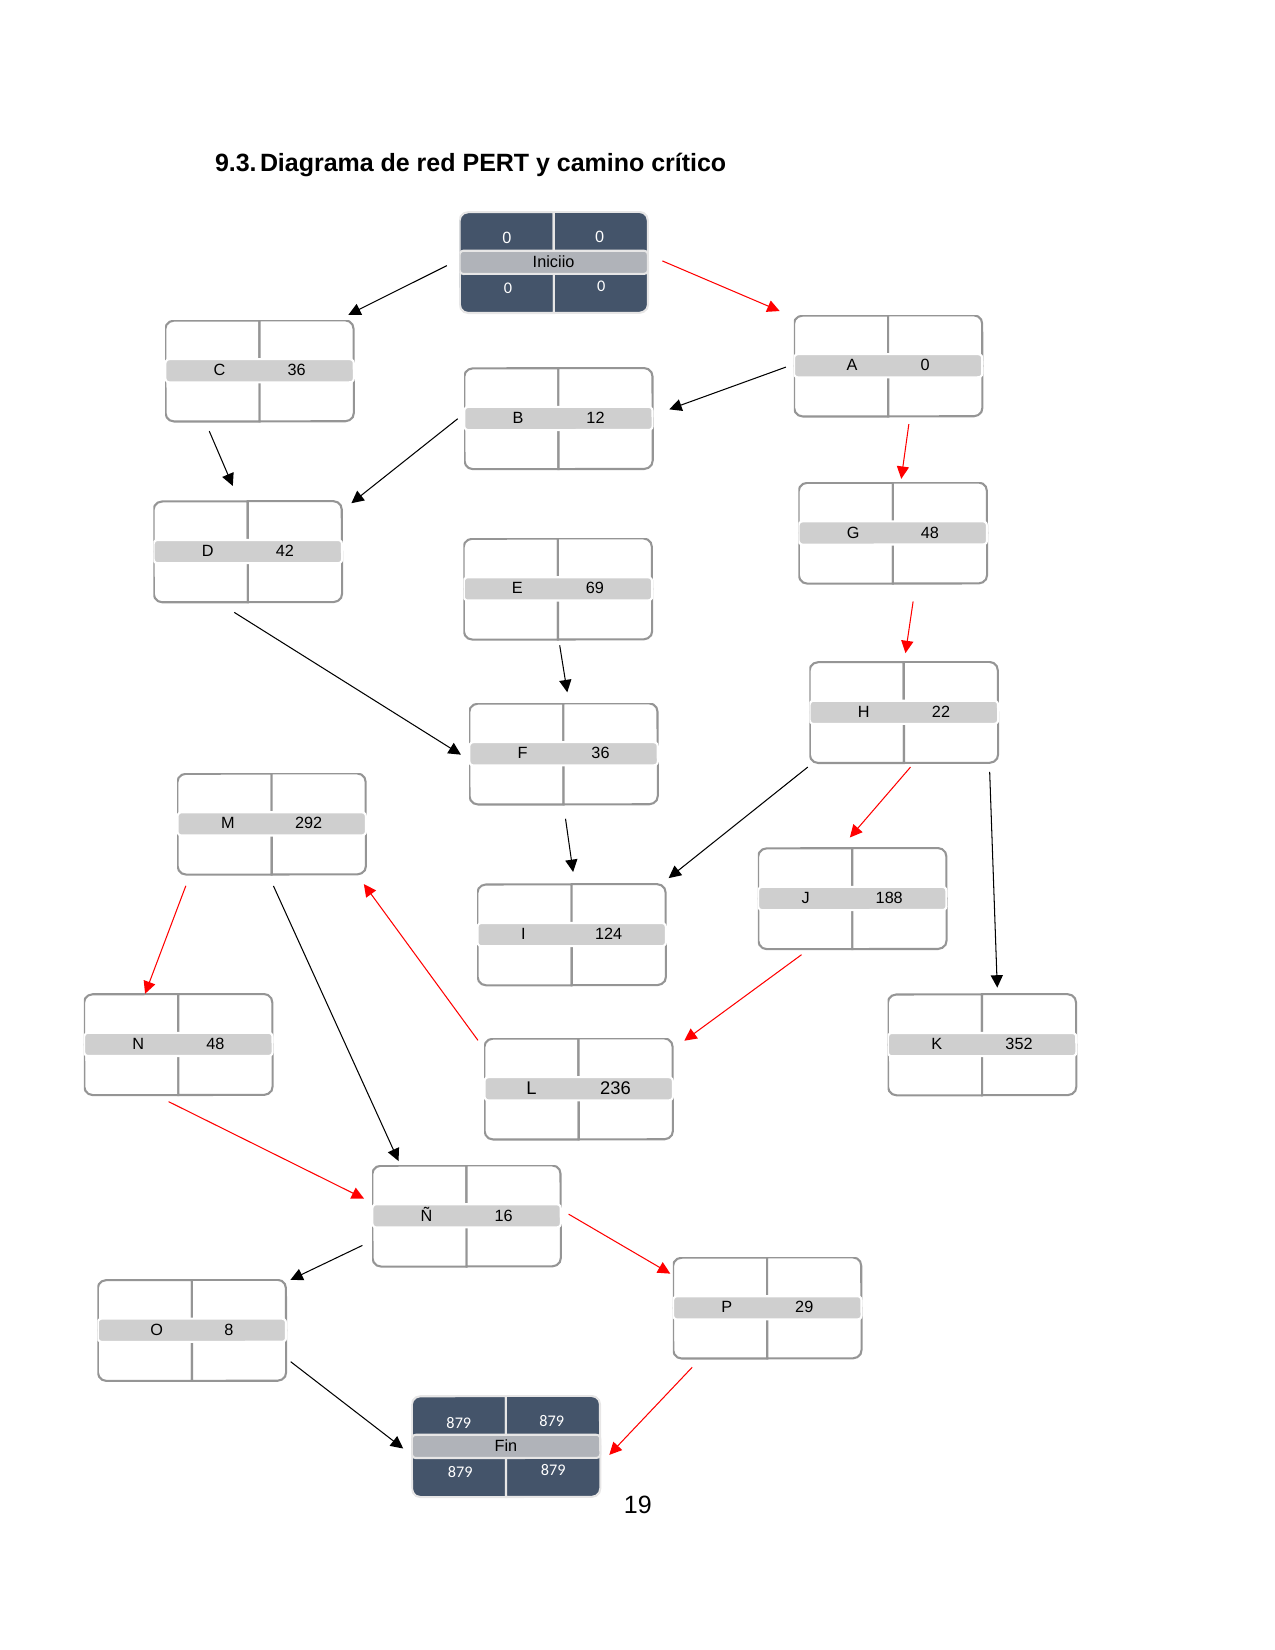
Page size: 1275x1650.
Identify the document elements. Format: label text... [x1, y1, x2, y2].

subtitle Diagrama de red PERT y camino crítico [215, 148, 1098, 176]
